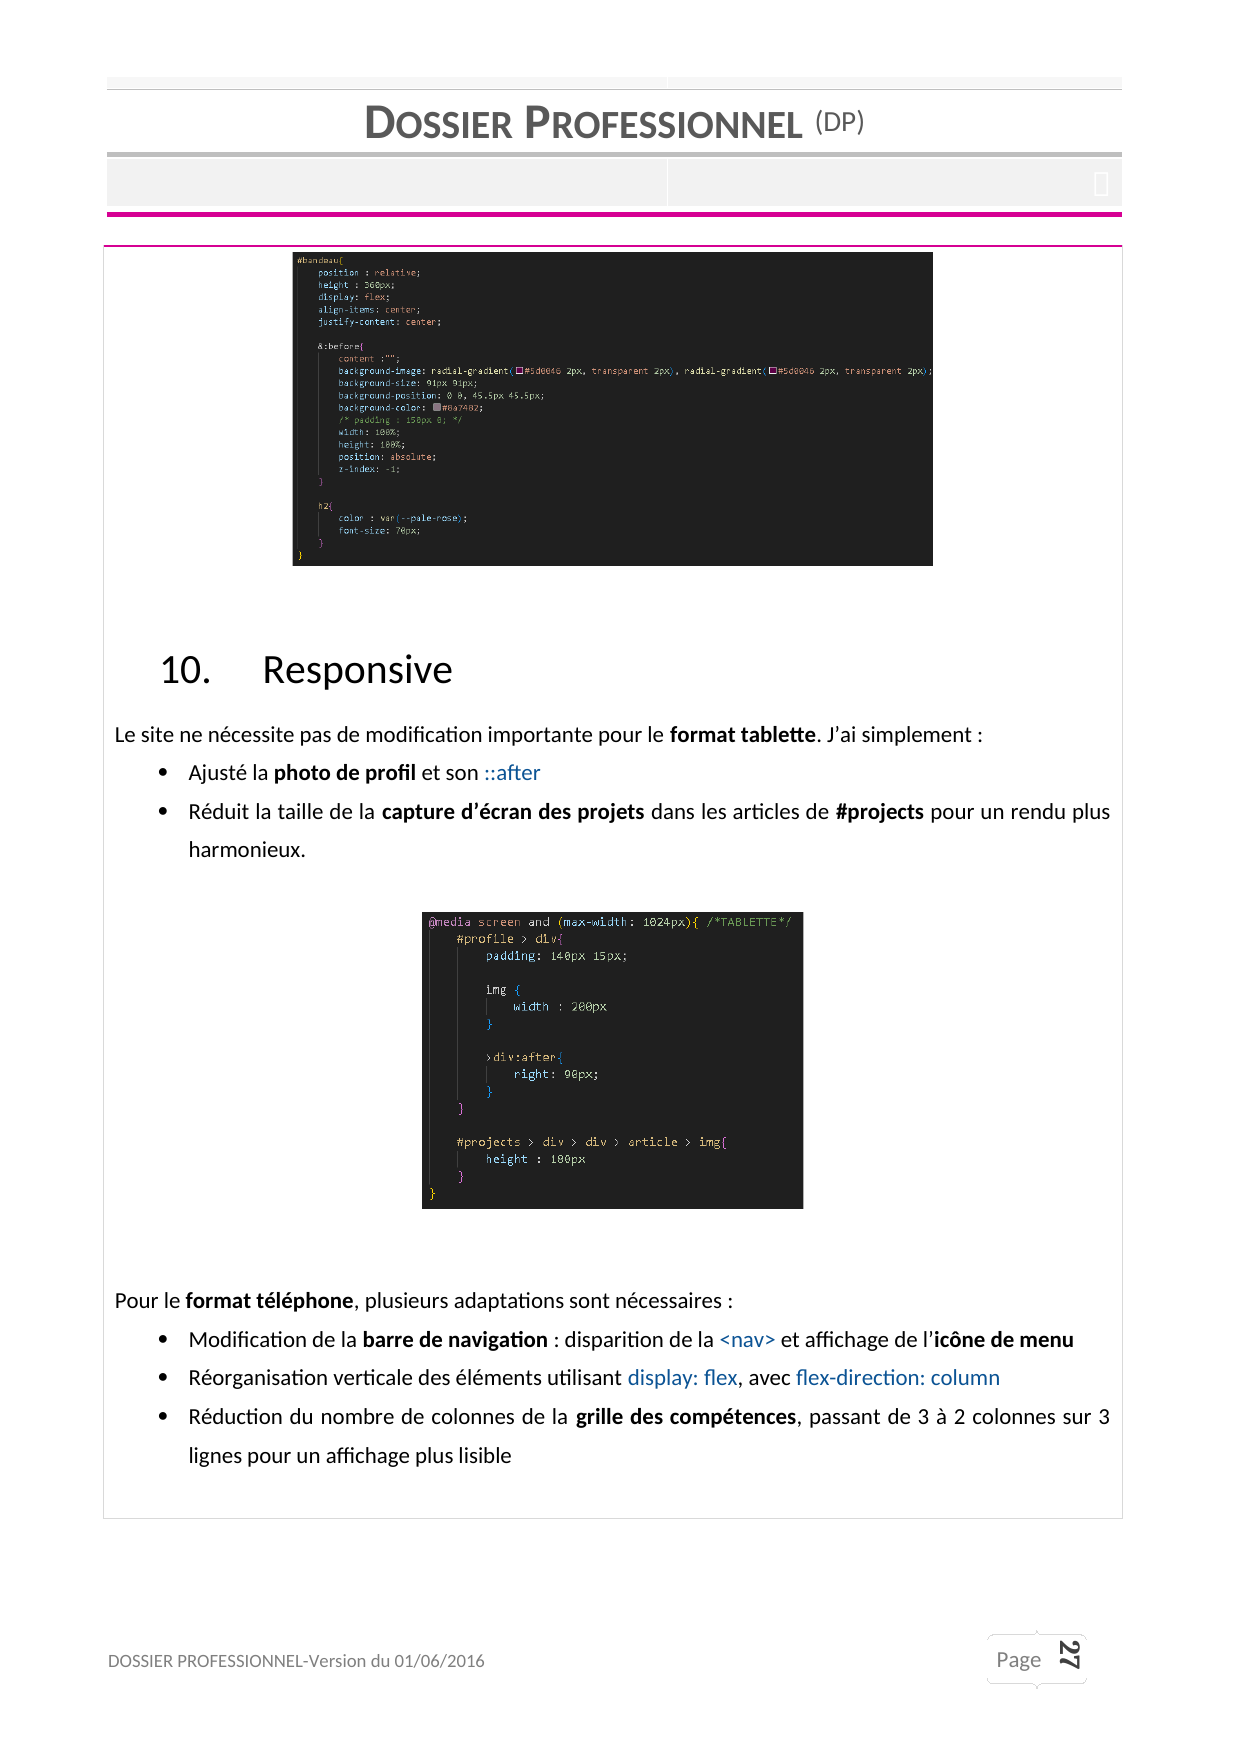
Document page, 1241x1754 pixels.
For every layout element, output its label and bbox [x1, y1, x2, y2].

picture [292, 252, 933, 566]
table_cell [104, 247, 1122, 1517]
picture [422, 912, 804, 1209]
